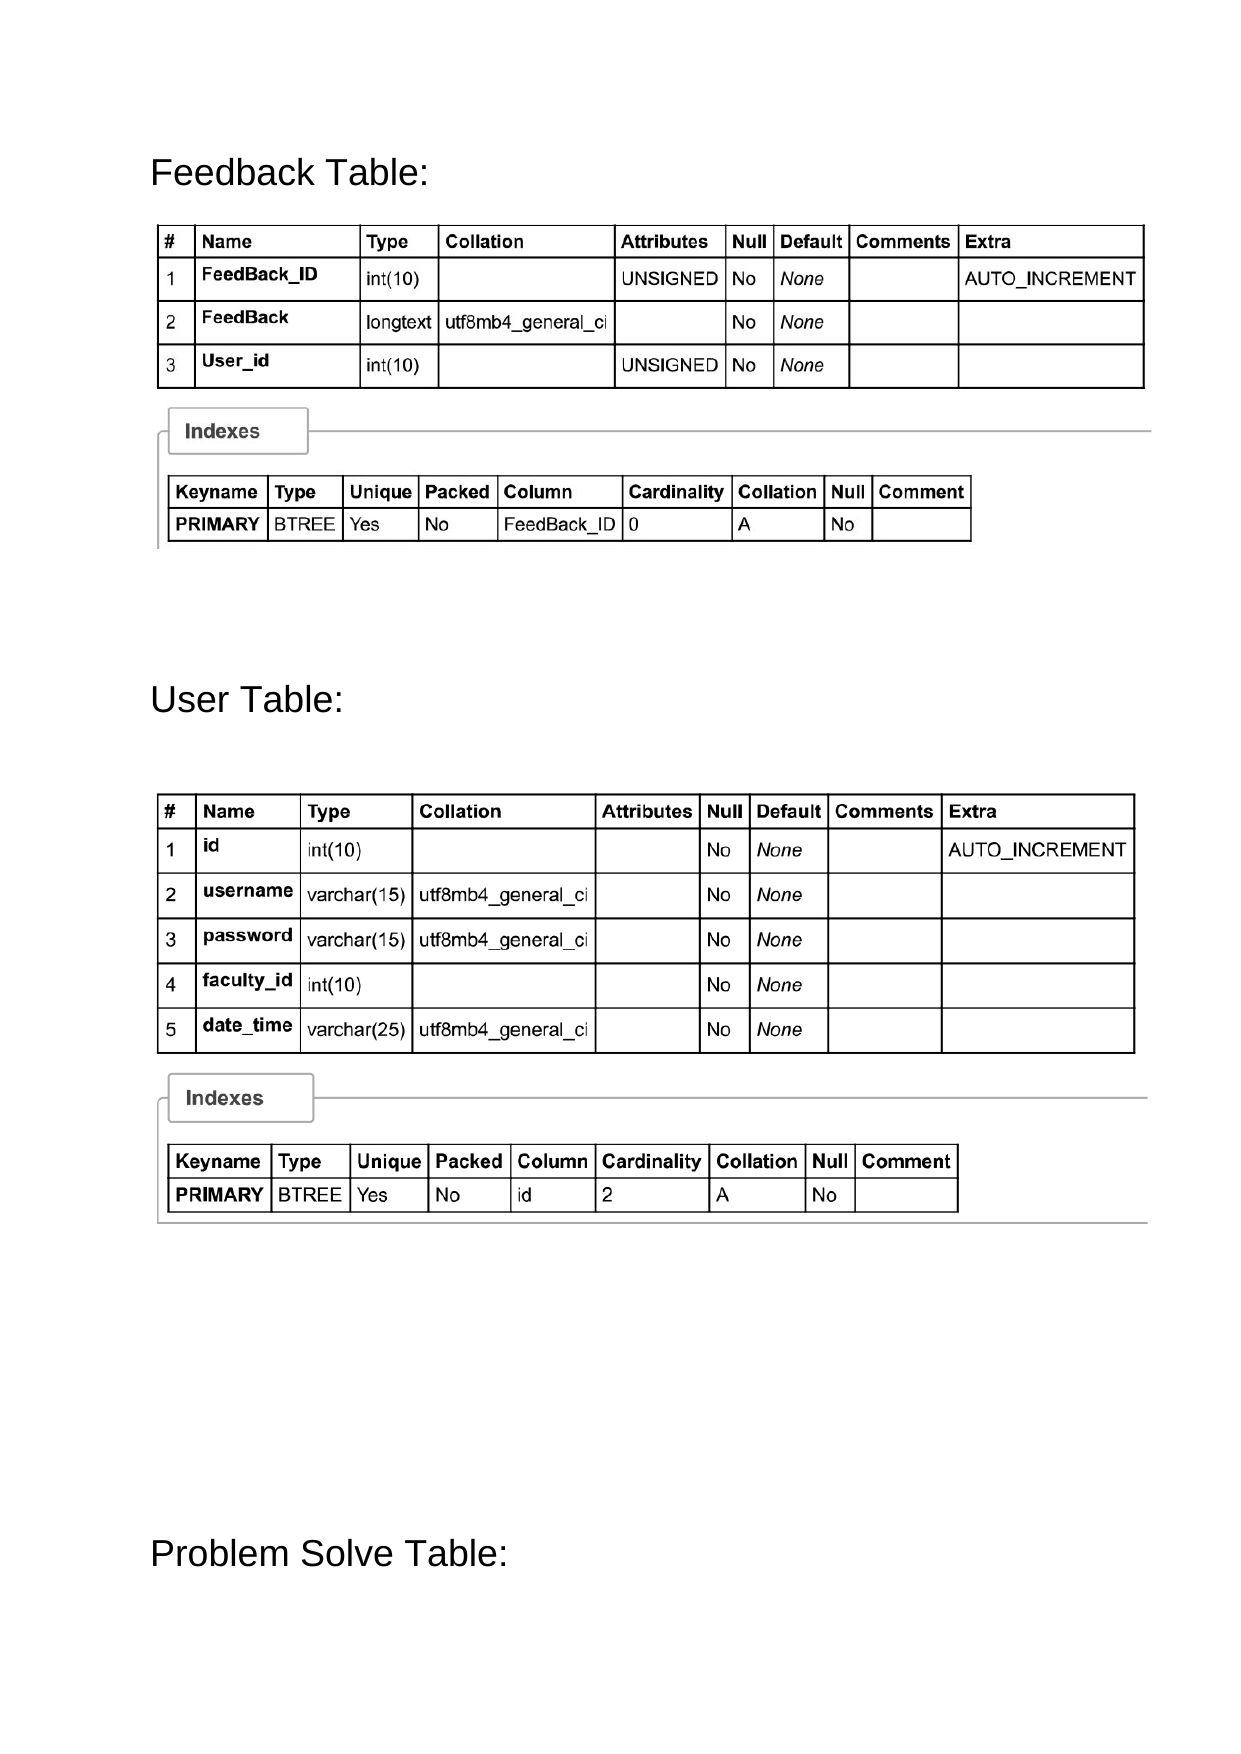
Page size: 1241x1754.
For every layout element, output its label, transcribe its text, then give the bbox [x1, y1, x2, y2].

picture [150, 213, 1152, 549]
picture [150, 763, 1148, 1229]
text Problem Solve Table: [150, 1531, 1090, 1574]
text Feedback Table: [150, 150, 1090, 193]
text User Table: [150, 678, 1090, 721]
